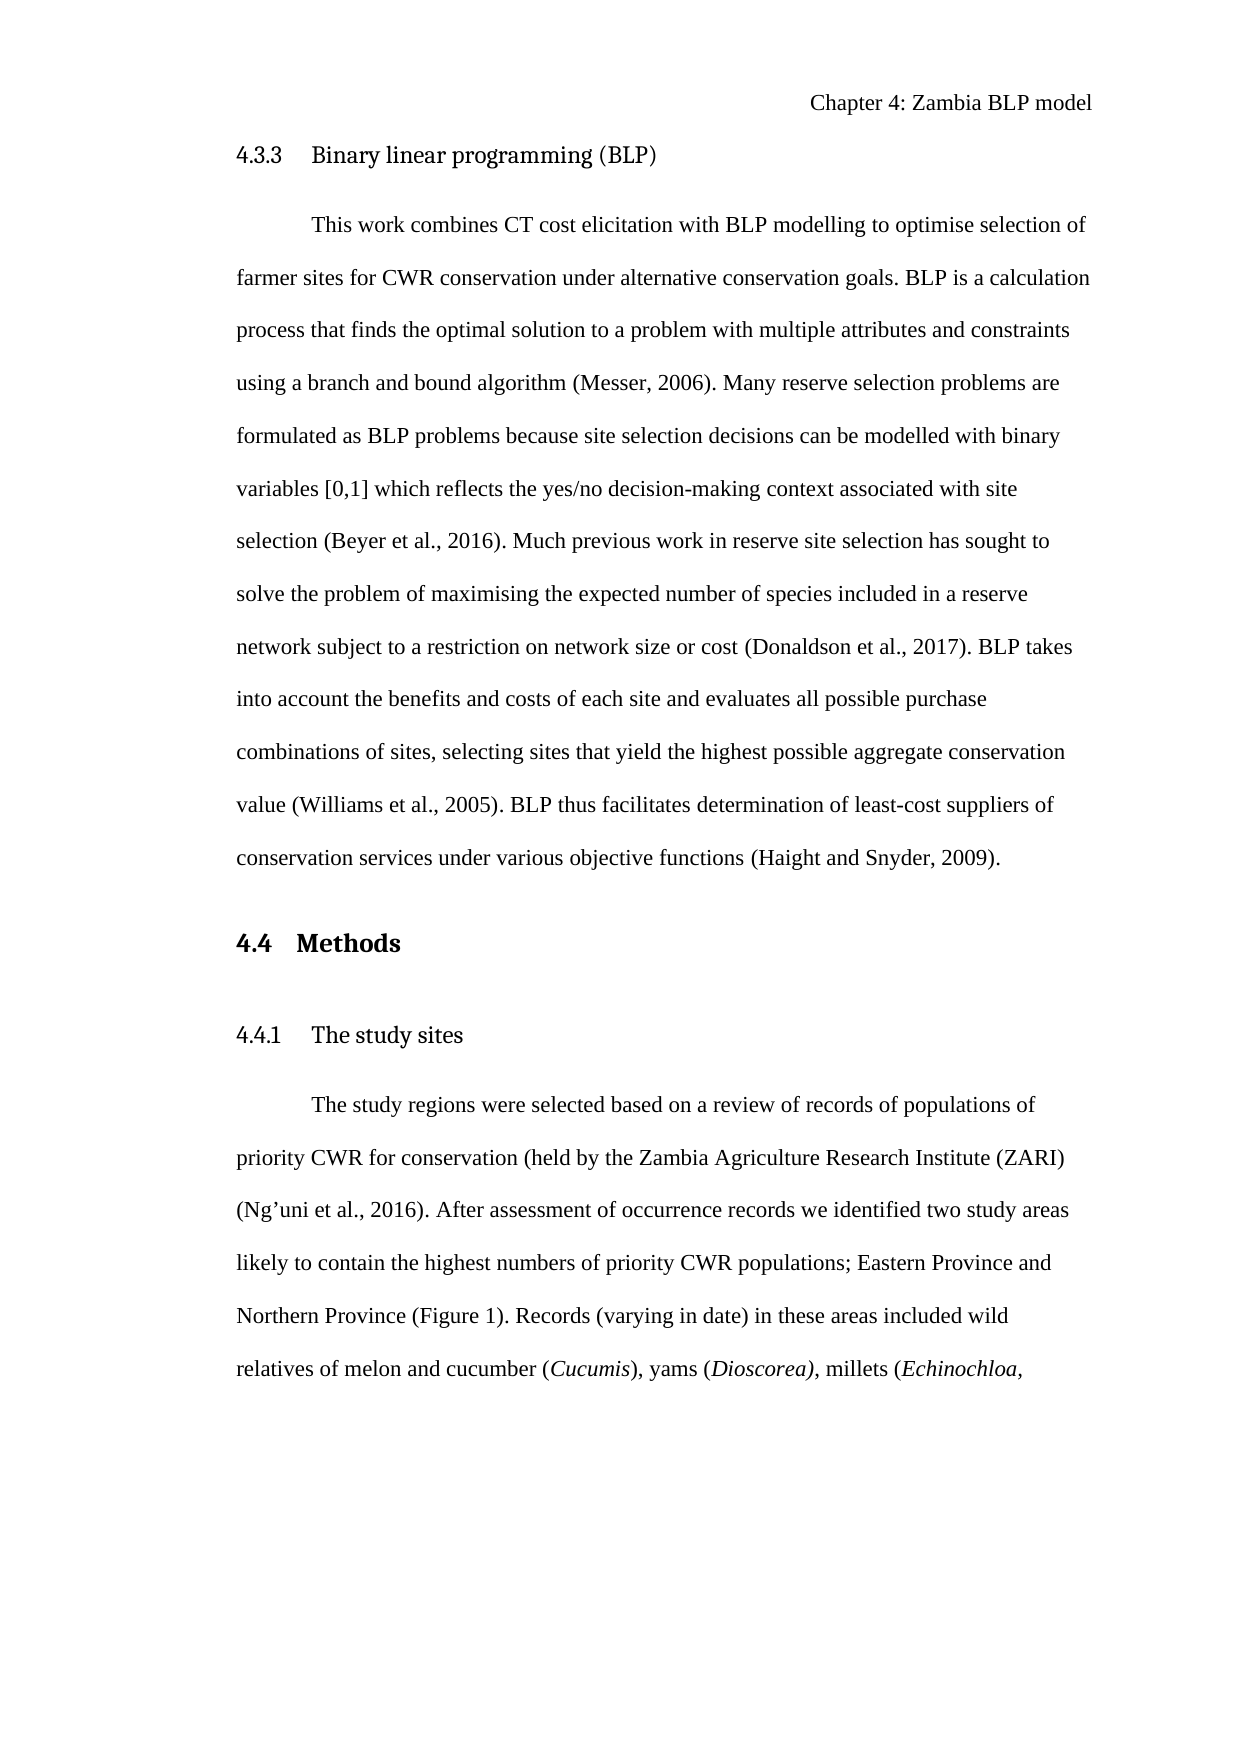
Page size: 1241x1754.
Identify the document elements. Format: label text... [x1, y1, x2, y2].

text This work combines CT cost elicitation with BLP modelling to optimise selection of farmer sites for CWR conservation under alternative conservation goals. BLP is a calculation process that finds the optimal solution to a problem with multiple attributes and constraints using a branch and bound algorithm (Messer, 2006). Many reserve selection problems are formulated as BLP problems because site selection decisions can be modelled with binary variables [0,1] which reflects the yes/no decision-making context associated with site selection (Beyer et al., 2016). Much previous work in reserve site selection has sought to solve the problem of maximising the expected number of species included in a reserve network subject to a restriction on network size or cost (Donaldson et al., 2017). BLP takes into account the benefits and costs of each site and evaluates all possible purchase combinations of sites, selecting sites that yield the highest possible aggregate conservation value (Williams et al., 2005). BLP thus facilitates determination of least-cost suppliers of conservation services under various objective functions (Haight and Snyder, 2009). [236, 211, 1092, 870]
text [236, 1091, 1092, 1381]
subtitle Binary linear programming (BLP) [236, 141, 1092, 170]
subtitle The study sites [236, 1021, 1092, 1050]
subtitle Methods [236, 928, 1092, 959]
